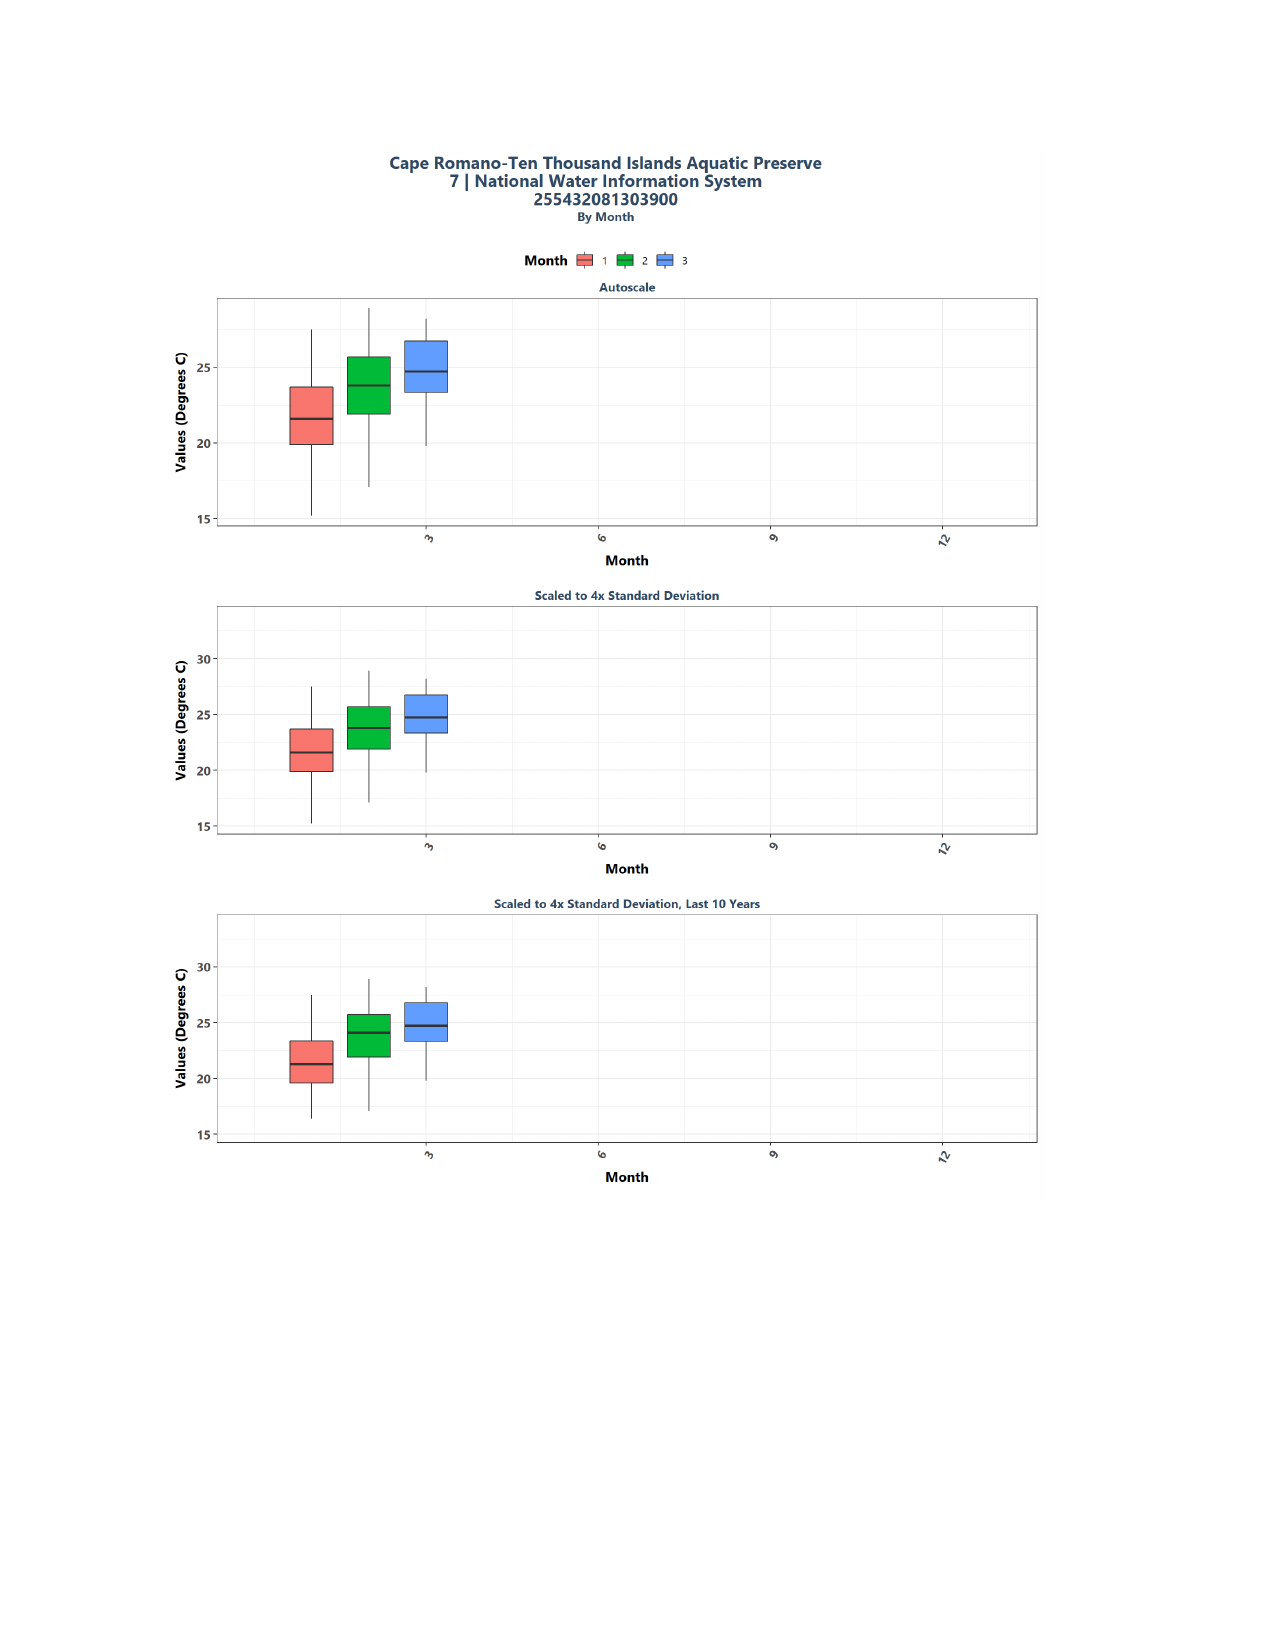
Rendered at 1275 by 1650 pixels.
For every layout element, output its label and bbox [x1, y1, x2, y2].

picture [168, 150, 1044, 1200]
